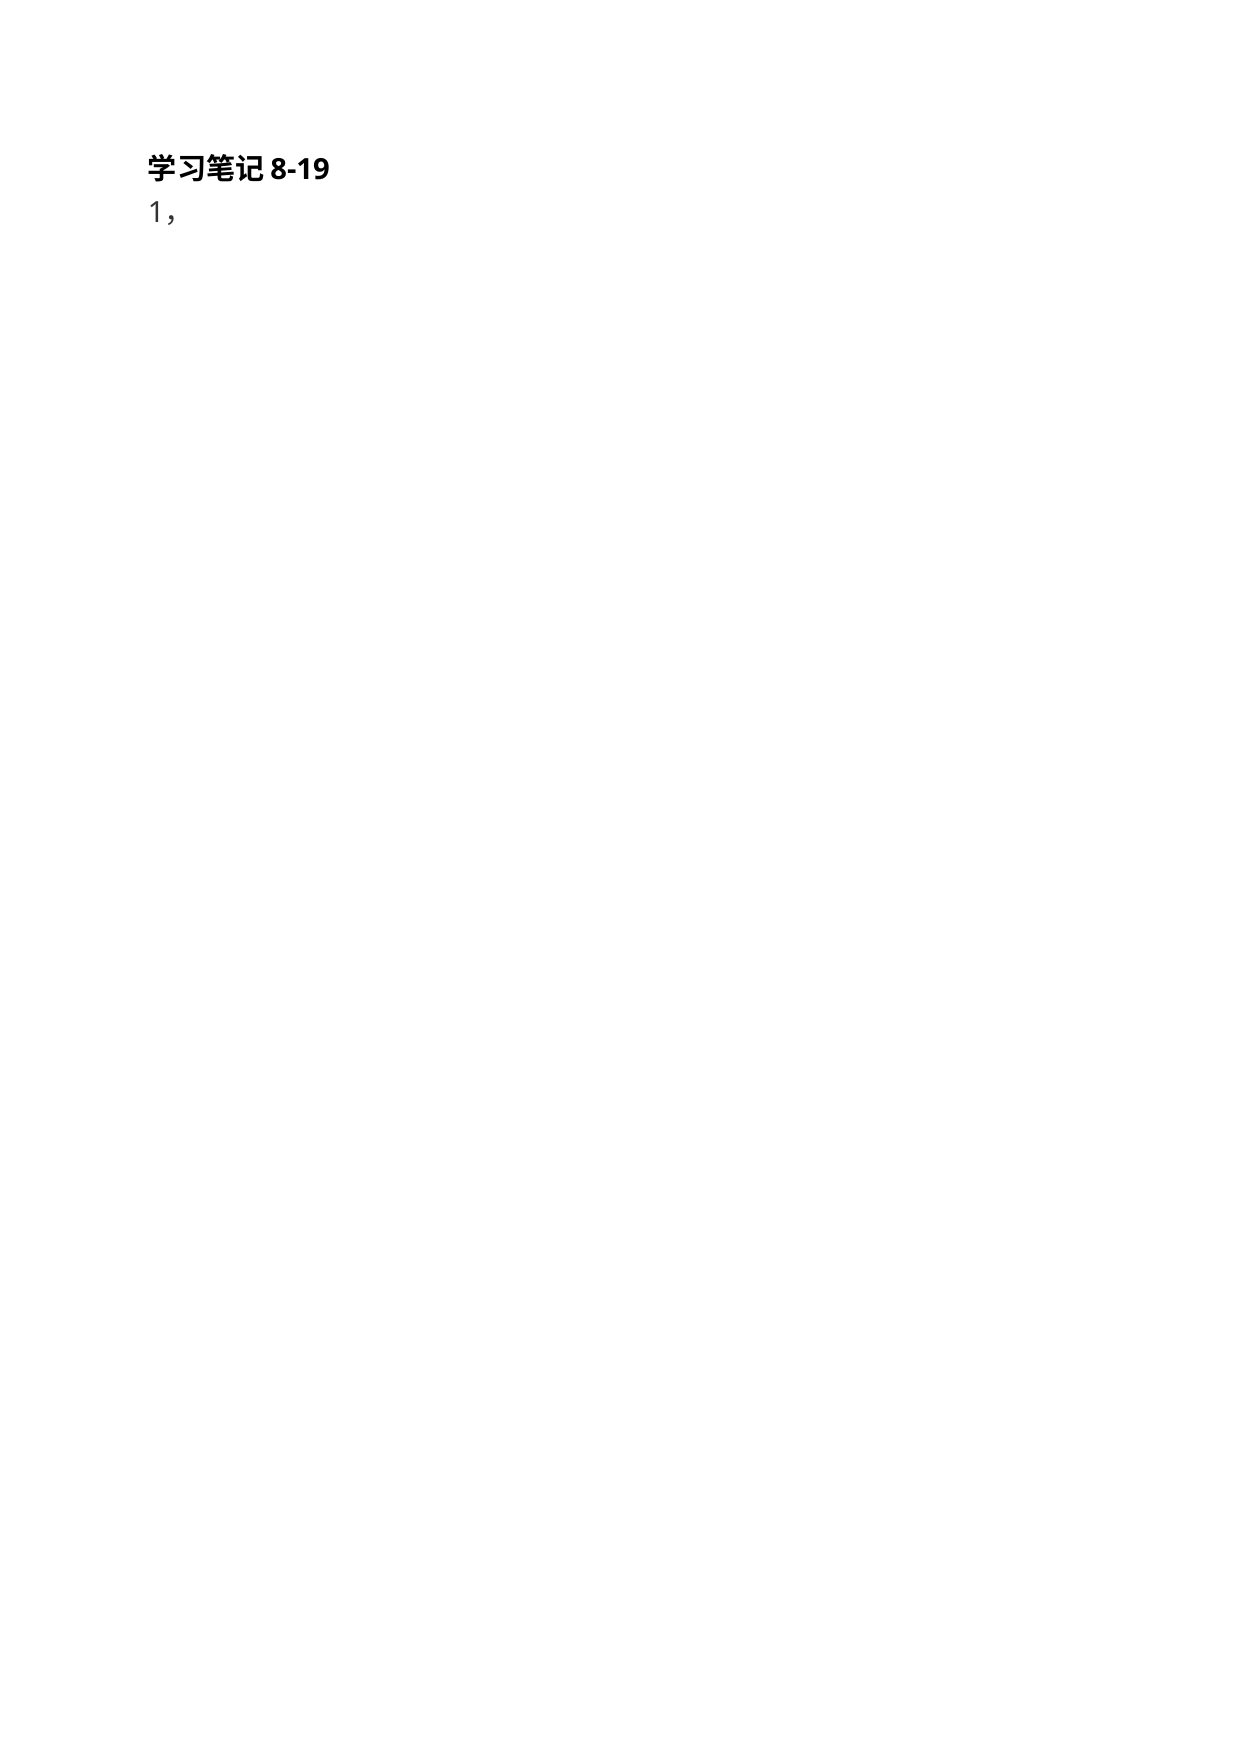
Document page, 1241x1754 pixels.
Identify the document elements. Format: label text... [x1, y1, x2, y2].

text 1，分手的决心 헤어질 결심 (2022) ，导演朴赞郁，主演汤唯。汤唯是对的。 [148, 188, 1093, 231]
title 学习笔记8-19 [148, 146, 1093, 188]
